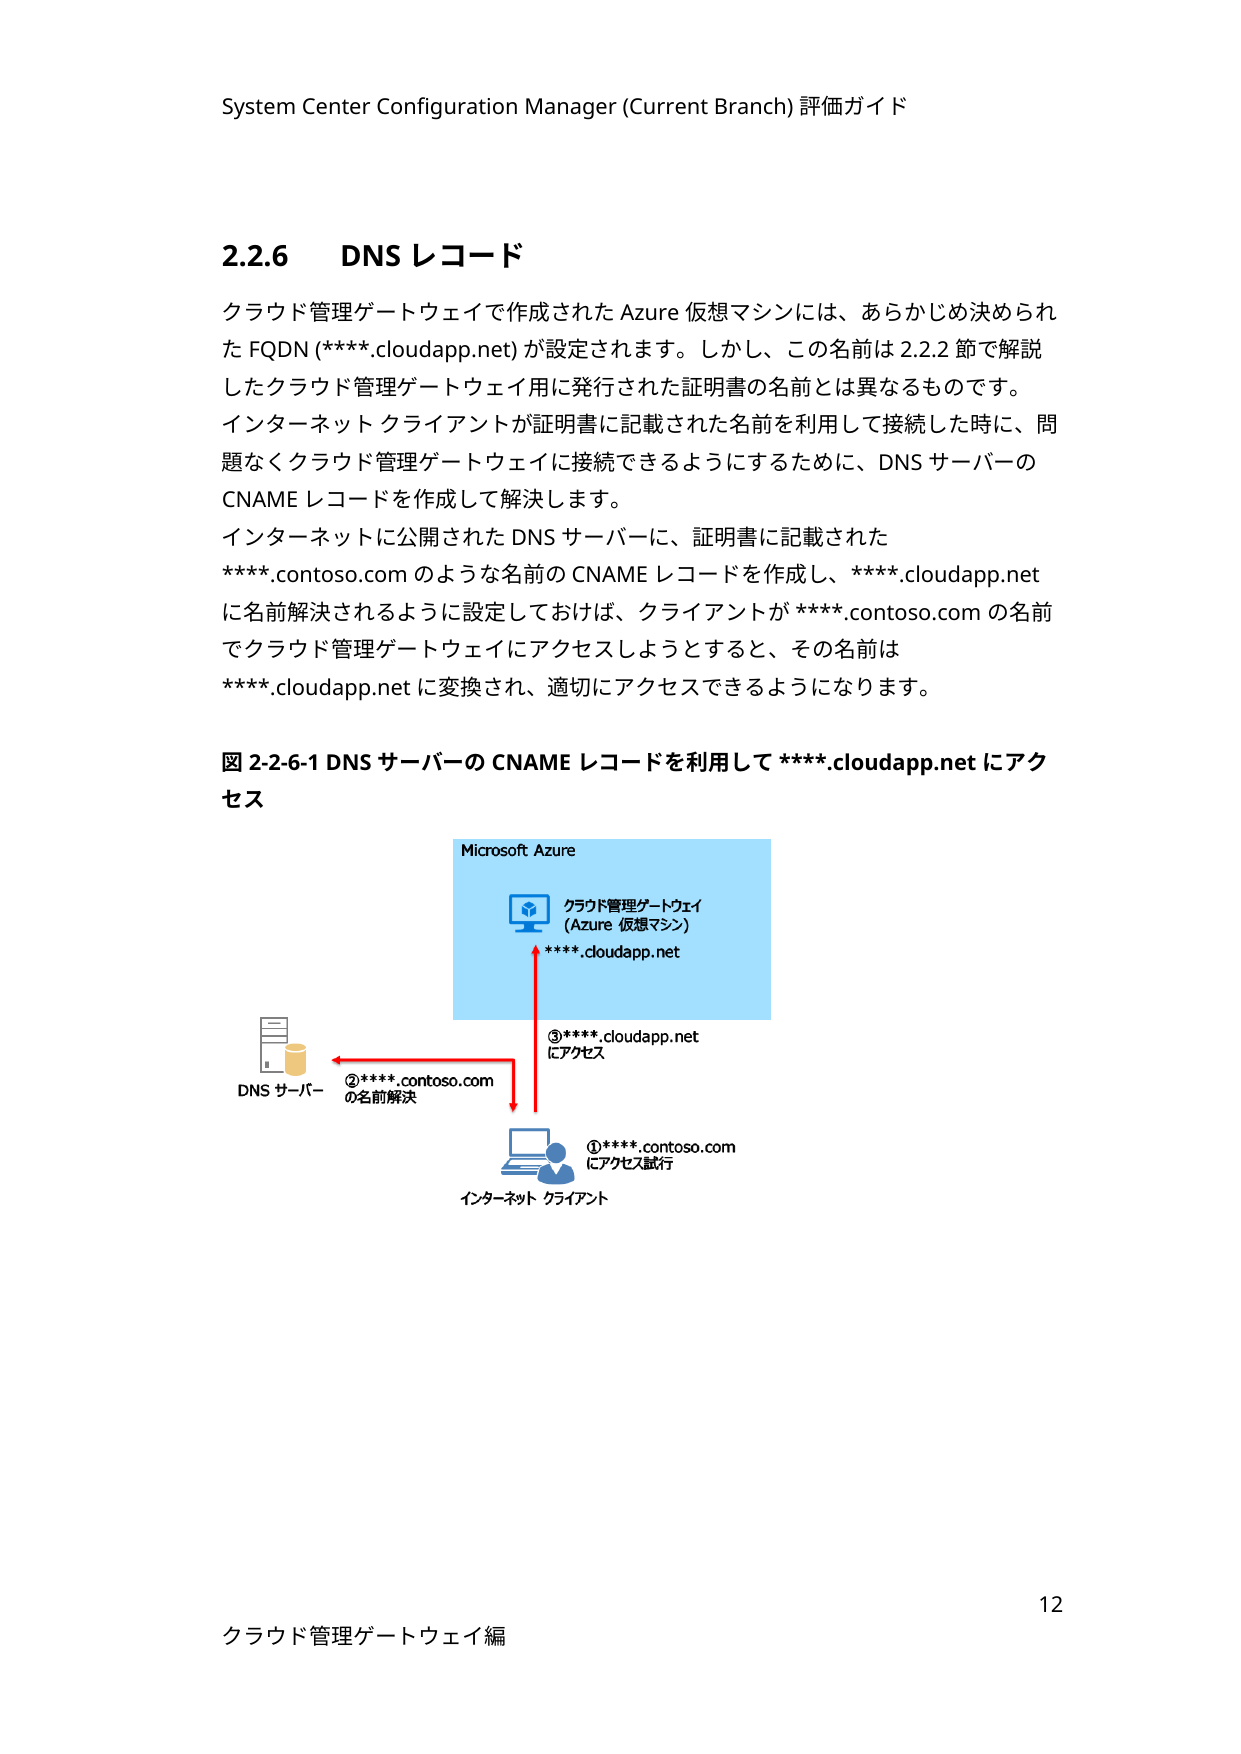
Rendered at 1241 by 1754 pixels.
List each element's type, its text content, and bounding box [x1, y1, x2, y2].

picture [221, 822, 783, 1224]
text 図 2-2-6-1 DNS サーバーの CNAME レコードを利用して ****.cloudapp.net にアクセス [222, 742, 1063, 817]
text インターネット クライアントが証明書に記載された名前を利用して接続した時に、問題なくクラウド管理ゲートウェイに接続できるようにするために、DNS サーバーの CNAME レコードを作成して解決します。 [222, 404, 1063, 517]
text インターネットに公開された DNS サーバーに、証明書に記載された ****.contoso.com のような名前の CNAME レコードを作成し、****.cloudapp.net に名前解決されるように設定しておけば、クライアントが ****.contoso.com の名前でクラウド管理ゲートウェイにアクセスしようとすると、その名前は ****.cloudapp.net に変換され、適切にアクセスできるようになります。 [222, 517, 1063, 704]
text クラウド管理ゲートウェイで作成された Azure 仮想マシンには、あらかじめ決められた FQDN (****.cloudapp.net) が設定されます。しかし、この名前は 2.2.2 節で解説したクラウド管理ゲートウェイ用に発行された証明書の名前とは異なるものです。 [222, 292, 1063, 404]
subtitle DNS レコード [222, 217, 1063, 292]
